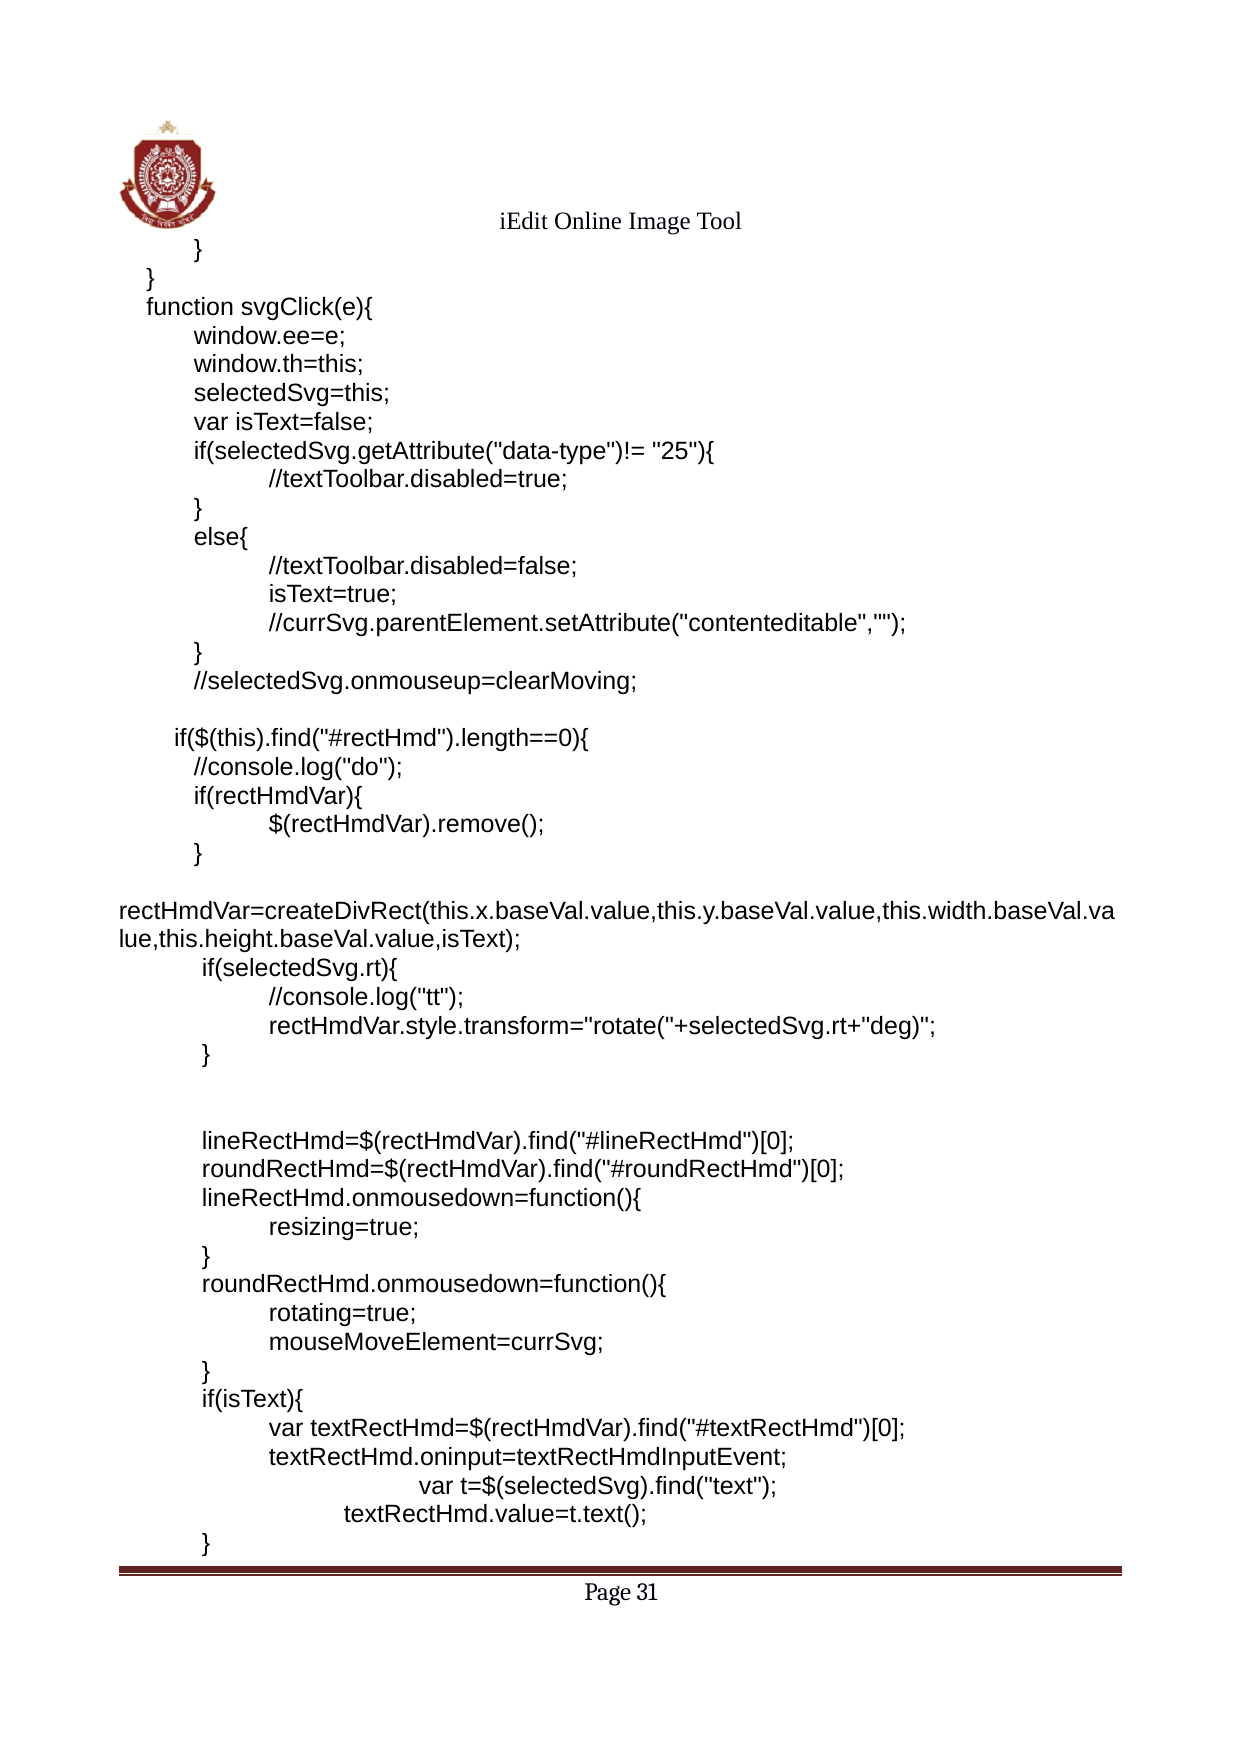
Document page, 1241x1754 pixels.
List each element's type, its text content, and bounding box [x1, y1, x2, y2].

text window.ee=e; [118, 321, 1122, 349]
text else{ [118, 522, 1122, 551]
text textRectHmd.value=t.text(); [118, 1499, 1122, 1528]
text $(rectHmdVar).remove(); [118, 809, 1122, 838]
text rectHmdVar.style.transform="rotate("+selectedSvg.rt+"deg)"; [118, 1011, 1122, 1039]
text } [118, 1039, 1122, 1068]
text } [118, 1528, 1122, 1557]
text } [118, 637, 1122, 666]
text textRectHmd.oninput=textRectHmdInputEvent; [118, 1442, 1122, 1471]
text if(selectedSvg.rt){ [118, 953, 1122, 982]
text var isText=false; [118, 407, 1122, 436]
text } [118, 234, 1122, 263]
text } [118, 1356, 1122, 1384]
picture [118, 118, 224, 229]
text rectHmdVar=createDivRect(this.x.baseVal.value,this.y.baseVal.value,this.width.baseVal.value,this.height.baseVal.value,isText); [118, 867, 1122, 953]
text selectedSvg=this; [118, 378, 1122, 407]
text function svgClick(e){ [118, 292, 1122, 321]
text var textRectHmd=$(rectHmdVar).find("#textRectHmd")[0]; [118, 1413, 1122, 1442]
text lineRectHmd=$(rectHmdVar).find("#lineRectHmd")[0]; [118, 1126, 1122, 1154]
text //console.log("do"); [118, 752, 1122, 781]
text lineRectHmd.onmousedown=function(){ [118, 1183, 1122, 1212]
text resizing=true; [118, 1212, 1122, 1241]
text var t=$(selectedSvg).find("text"); [118, 1471, 1122, 1499]
text isText=true; [118, 579, 1122, 608]
text if(selectedSvg.getAttribute("data-type")!= "25"){ [118, 436, 1122, 464]
text if($(this).find("#rectHmd").length==0){ [118, 723, 1122, 752]
text } [118, 263, 1122, 292]
text window.th=this; [118, 349, 1122, 378]
text rotating=true; [118, 1298, 1122, 1327]
text //textToolbar.disabled=false; [118, 551, 1122, 579]
text //selectedSvg.onmouseup=clearMoving; [118, 666, 1122, 694]
text roundRectHmd.onmousedown=function(){ [118, 1269, 1122, 1298]
text mouseMoveElement=currSvg; [118, 1327, 1122, 1356]
text } [118, 1241, 1122, 1269]
text } [118, 838, 1122, 867]
text //console.log("tt"); [118, 982, 1122, 1011]
text if(isText){ [118, 1384, 1122, 1413]
text if(rectHmdVar){ [118, 781, 1122, 809]
text roundRectHmd=$(rectHmdVar).find("#roundRectHmd")[0]; [118, 1154, 1122, 1183]
text } [118, 493, 1122, 522]
text //textToolbar.disabled=true; [118, 464, 1122, 493]
text //currSvg.parentElement.setAttribute("contenteditable",""); [118, 608, 1122, 637]
